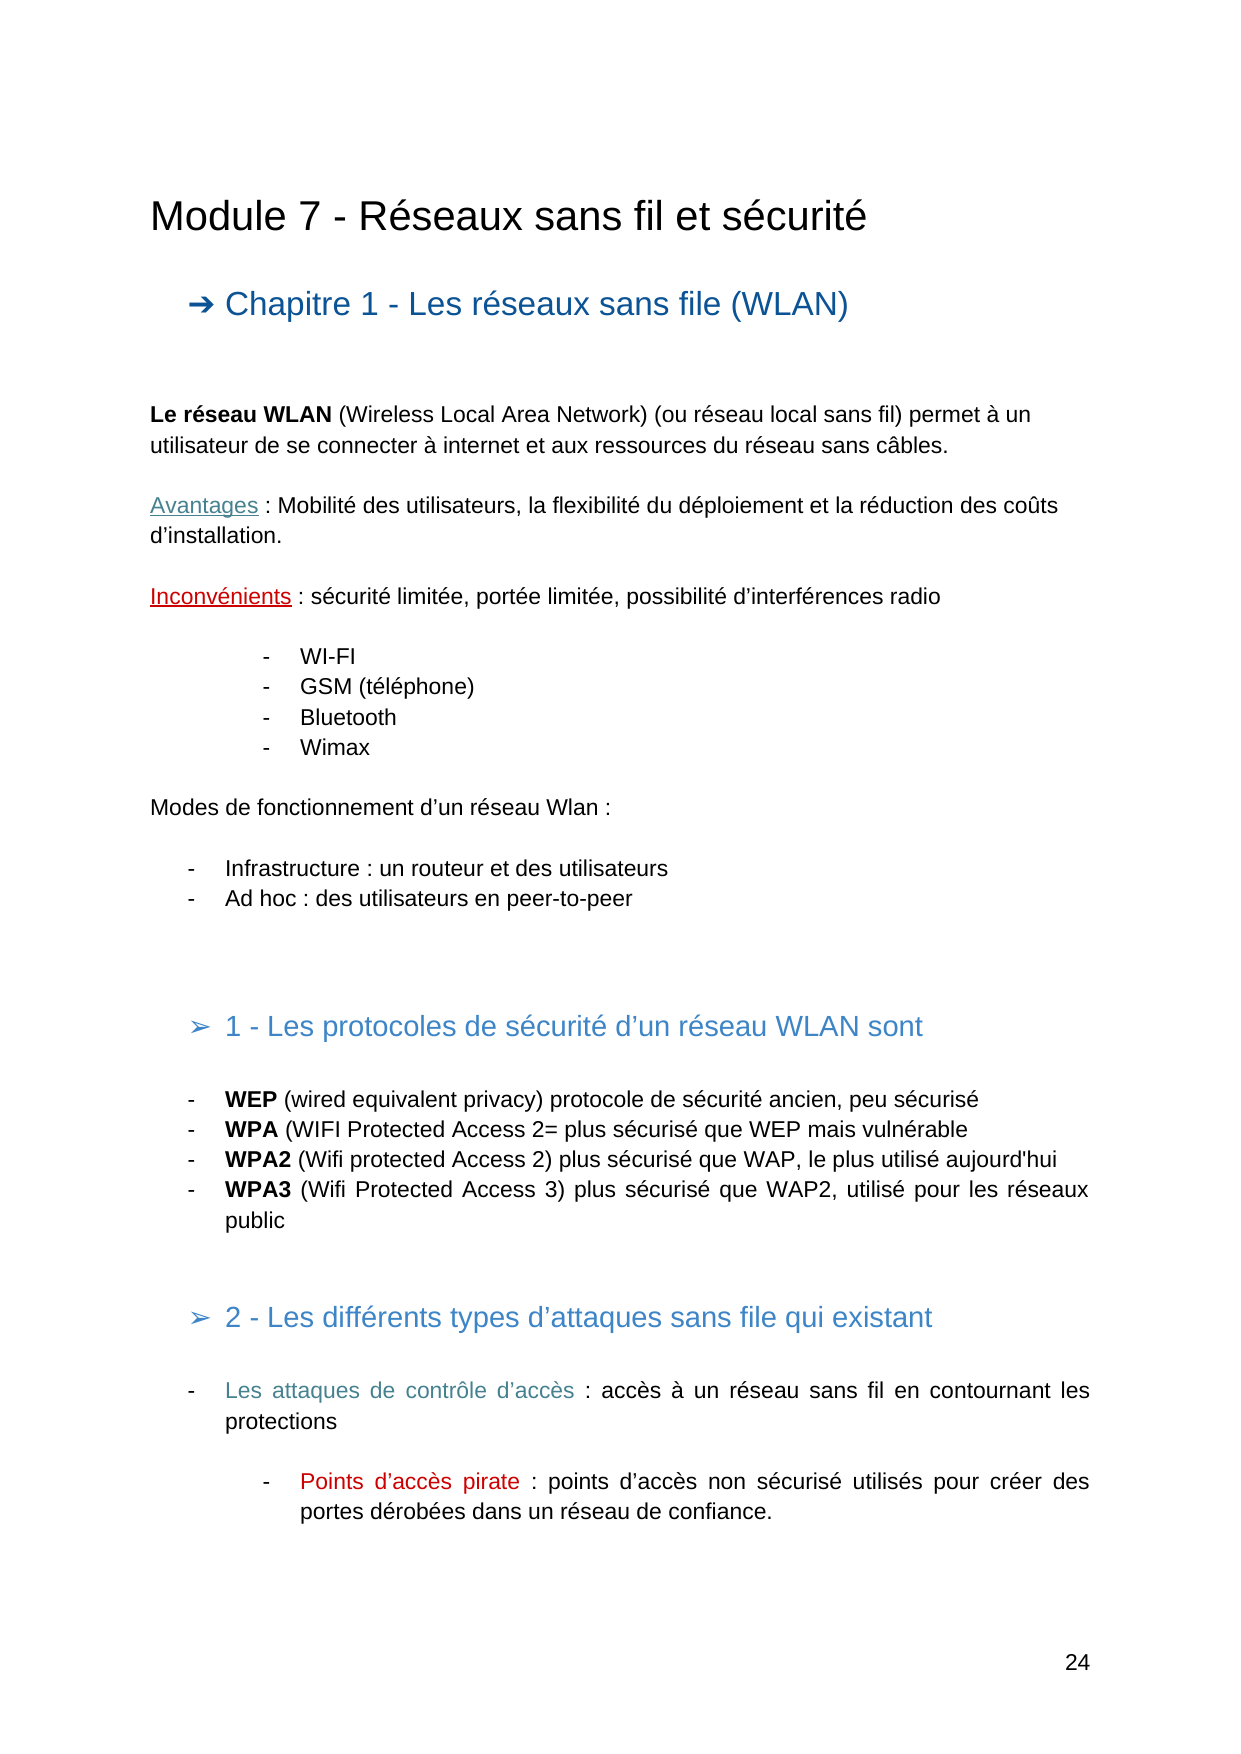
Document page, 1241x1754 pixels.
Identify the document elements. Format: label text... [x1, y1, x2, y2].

list Bluetooth [262, 703, 1090, 730]
list WPA (WIFI Protected Access 2= plus sécurisé que WEP mais vulnérable [187, 1116, 1090, 1142]
list WI-FI [262, 643, 1090, 669]
text Inconvénients : sécurité limitée, portée limitée, possibilité d’interférences radio [150, 583, 1090, 609]
list Les attaques de contrôle d’accès : accès à un réseau sans fil en contournant les protections [187, 1377, 1090, 1434]
list Infrastructure : un routeur et des utilisateurs [187, 854, 1090, 881]
list GSM (téléphone) [262, 673, 1090, 699]
list WEP (wired equivalent privacy) protocole de sécurité ancien, peu sécurisé [187, 1086, 1090, 1112]
text Avantages : Mobilité des utilisateurs, la flexibilité du déploiement et la réduction des coûts d’installation. [150, 492, 1090, 548]
list Points d’accès pirate : points d’accès non sécurisé utilisés pour créer des portes dérobées dans un réseau de confiance. [262, 1468, 1090, 1524]
list WPA2 (Wifi protected Access 2) plus sécurisé que WAP, le plus utilisé aujourd'hui [187, 1146, 1090, 1172]
subtitle Chapitre 1 - Les réseaux sans file (WLAN) [187, 284, 1090, 323]
text Le réseau WLAN (Wireless Local Area Network) (ou réseau local sans fil) permet à un utilisateur de se connecter à internet et aux ressources du réseau sans câbles. [150, 401, 1090, 458]
subtitle 1 - Les protocoles de sécurité d’un réseau WLAN sont [187, 1009, 1090, 1042]
list Ad hoc : des utilisateurs en peer-to-peer [187, 885, 1090, 911]
subtitle Module 7 - Réseaux sans fil et sécurité [150, 192, 1090, 239]
subtitle 2 - Les différents types d’attaques sans file qui existant [187, 1300, 1090, 1334]
list WPA3 (Wifi Protected Access 3) plus sécurisé que WAP2, utilisé pour les réseaux public [187, 1176, 1090, 1233]
text Modes de fonctionnement d’un réseau Wlan : [150, 794, 1090, 820]
list Wimax [262, 734, 1090, 760]
